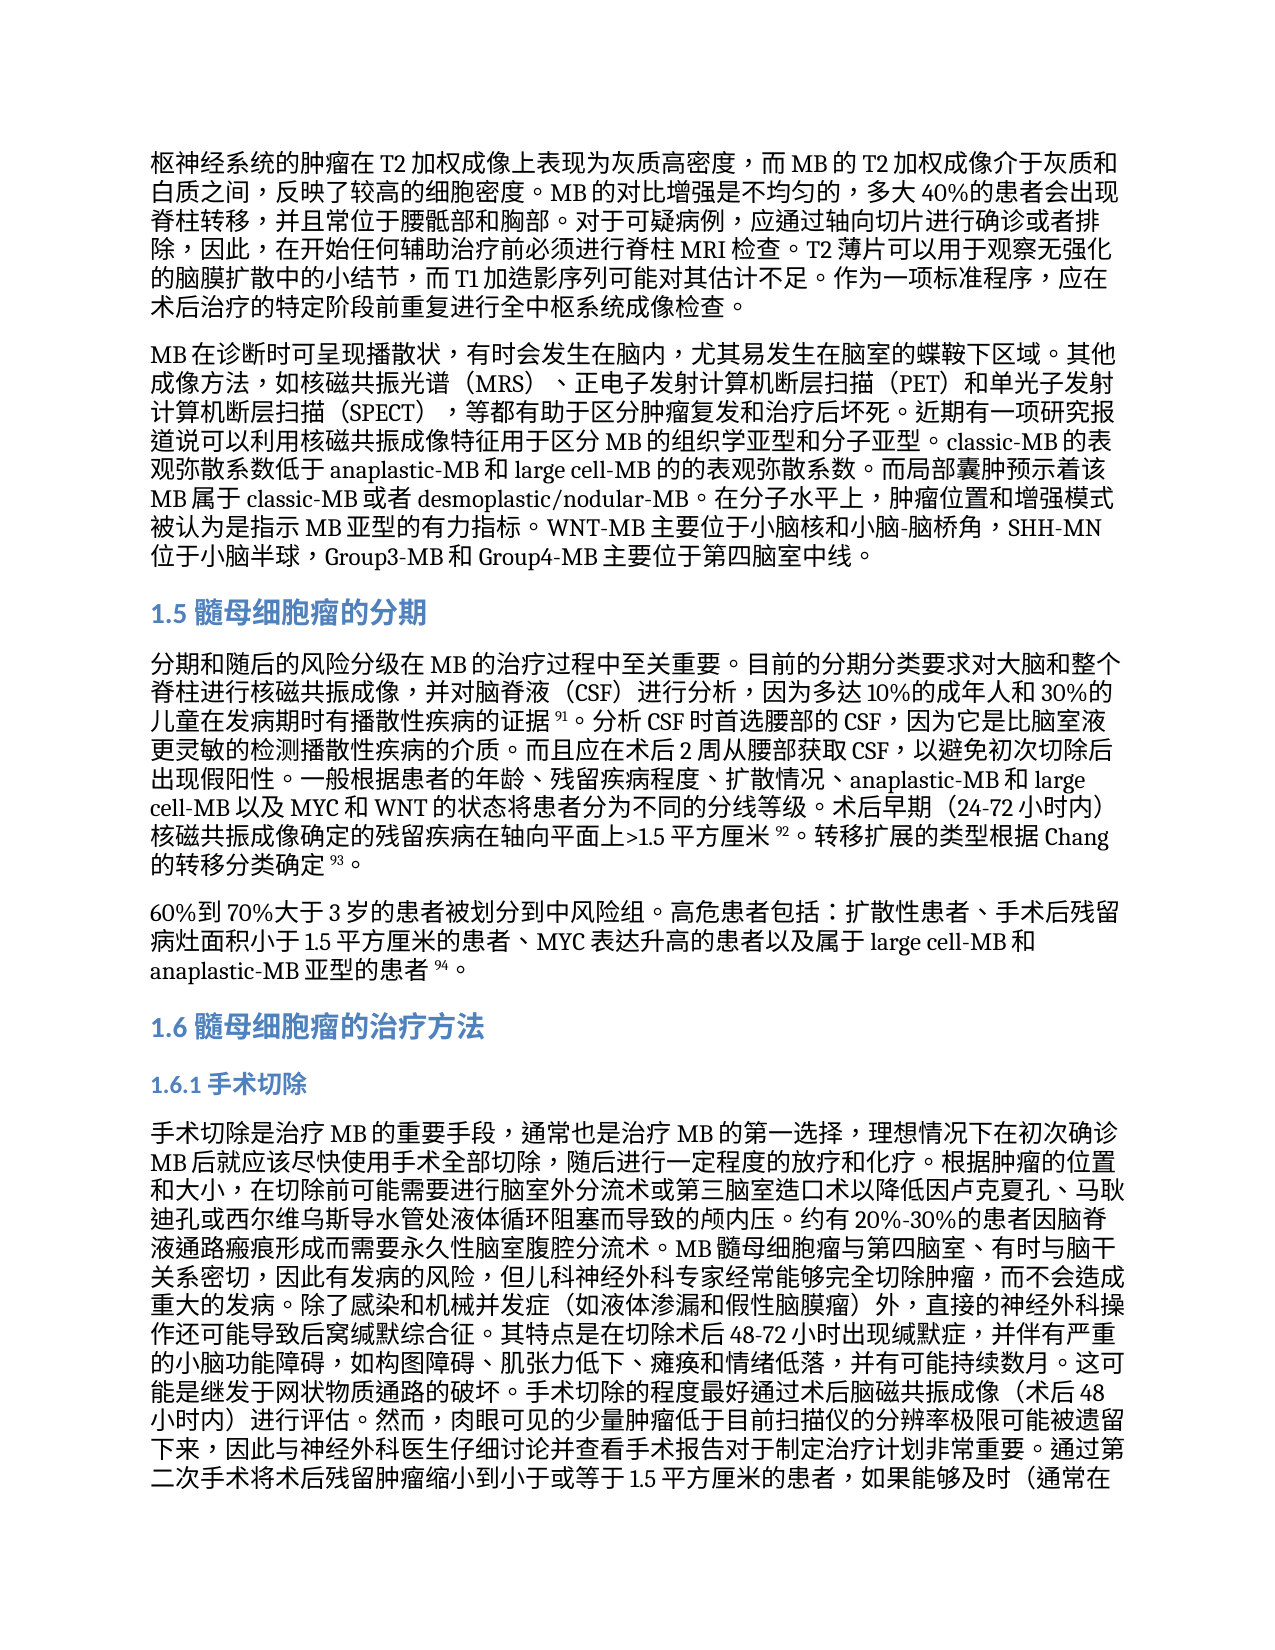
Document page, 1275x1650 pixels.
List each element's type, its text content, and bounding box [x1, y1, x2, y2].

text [150, 1120, 1125, 1493]
text 分期和随后的风险分级在MB的治疗过程中至关重要。目前的分期分类要求对大脑和整个脊柱进行核磁共振成像，并对脑脊液（CSF）进行分析，因为多达10%的成年人和30%的儿童在发病期时有播散性疾病的证据91。分析CSF时首选腰部的CSF，因为它是比脑室液更灵敏的检测播散性疾病的介质。而且应在术后2周从腰部获取CSF，以避免初次切除后出现假阳性。一般根据患者的年龄、残留疾病程度、扩散情况、anaplastic-MB和large cell-MB以及MYC和WNT的状态将患者分为不同的分线等级。术后早期（24-72小时内）核磁共振成像确定的残留疾病在轴向平面上>1.5 平方厘米92。转移扩展的类型根据 Chang的转移分类确定93。 [150, 651, 1125, 881]
subtitle 1.6 髓母细胞瘤的治疗方法 [150, 1006, 1125, 1046]
text 60%到70%大于3岁的患者被划分到中风险组。高危患者包括：扩散性患者、手术后残留病灶面积小于1.5平方厘米的患者、MYC表达升高的患者以及属于large cell-MB和anaplastic-MB亚型的患者94。 [150, 899, 1125, 986]
subtitle 1.5 髓母细胞瘤的分期 [150, 592, 1125, 632]
subtitle 1.6.1 手术切除 [150, 1067, 1125, 1101]
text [150, 150, 1125, 322]
text MB在诊断时可呈现播散状，有时会发生在脑内，尤其易发生在脑室的蝶鞍下区域。其他成像方法，如核磁共振光谱（MRS）、正电子发射计算机断层扫描（PET）和单光子发射计算机断层扫描（SPECT），等都有助于区分肿瘤复发和治疗后坏死。近期有一项研究报道说可以利用核磁共振成像特征用于区分MB的组织学亚型和分子亚型。classic-MB的表观弥散系数低于anaplastic-MB和large cell-MB的的表观弥散系数。而局部囊肿预示着该MB属于classic-MB或者desmoplastic/nodular-MB。在分子水平上，肿瘤位置和增强模式被认为是指示MB亚型的有力指标。WNT-MB主要位于小脑核和小脑-脑桥角，SHH-MN位于小脑半球，Group3-MB和Group4-MB主要位于第四脑室中线。 [150, 341, 1125, 571]
